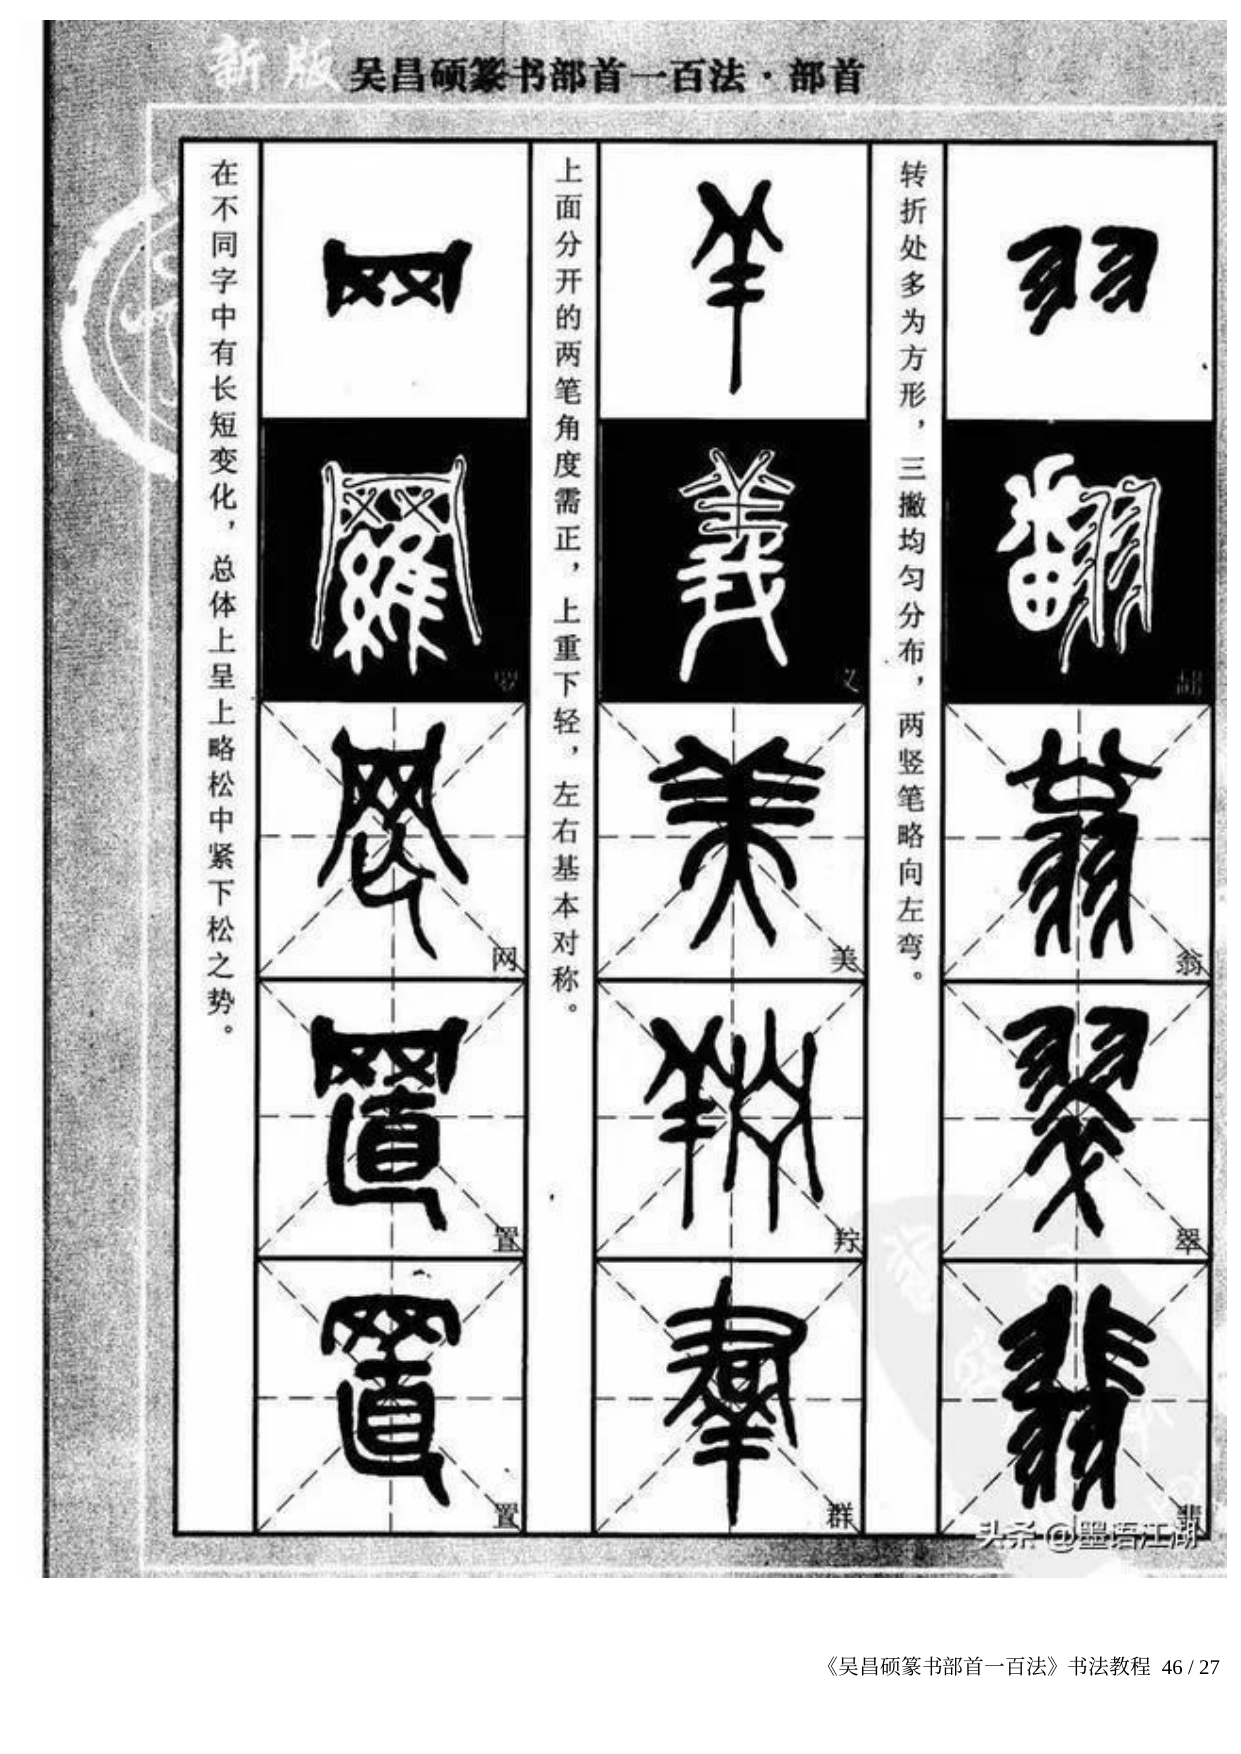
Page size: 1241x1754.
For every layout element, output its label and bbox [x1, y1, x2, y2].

picture [20, 20, 1227, 1578]
